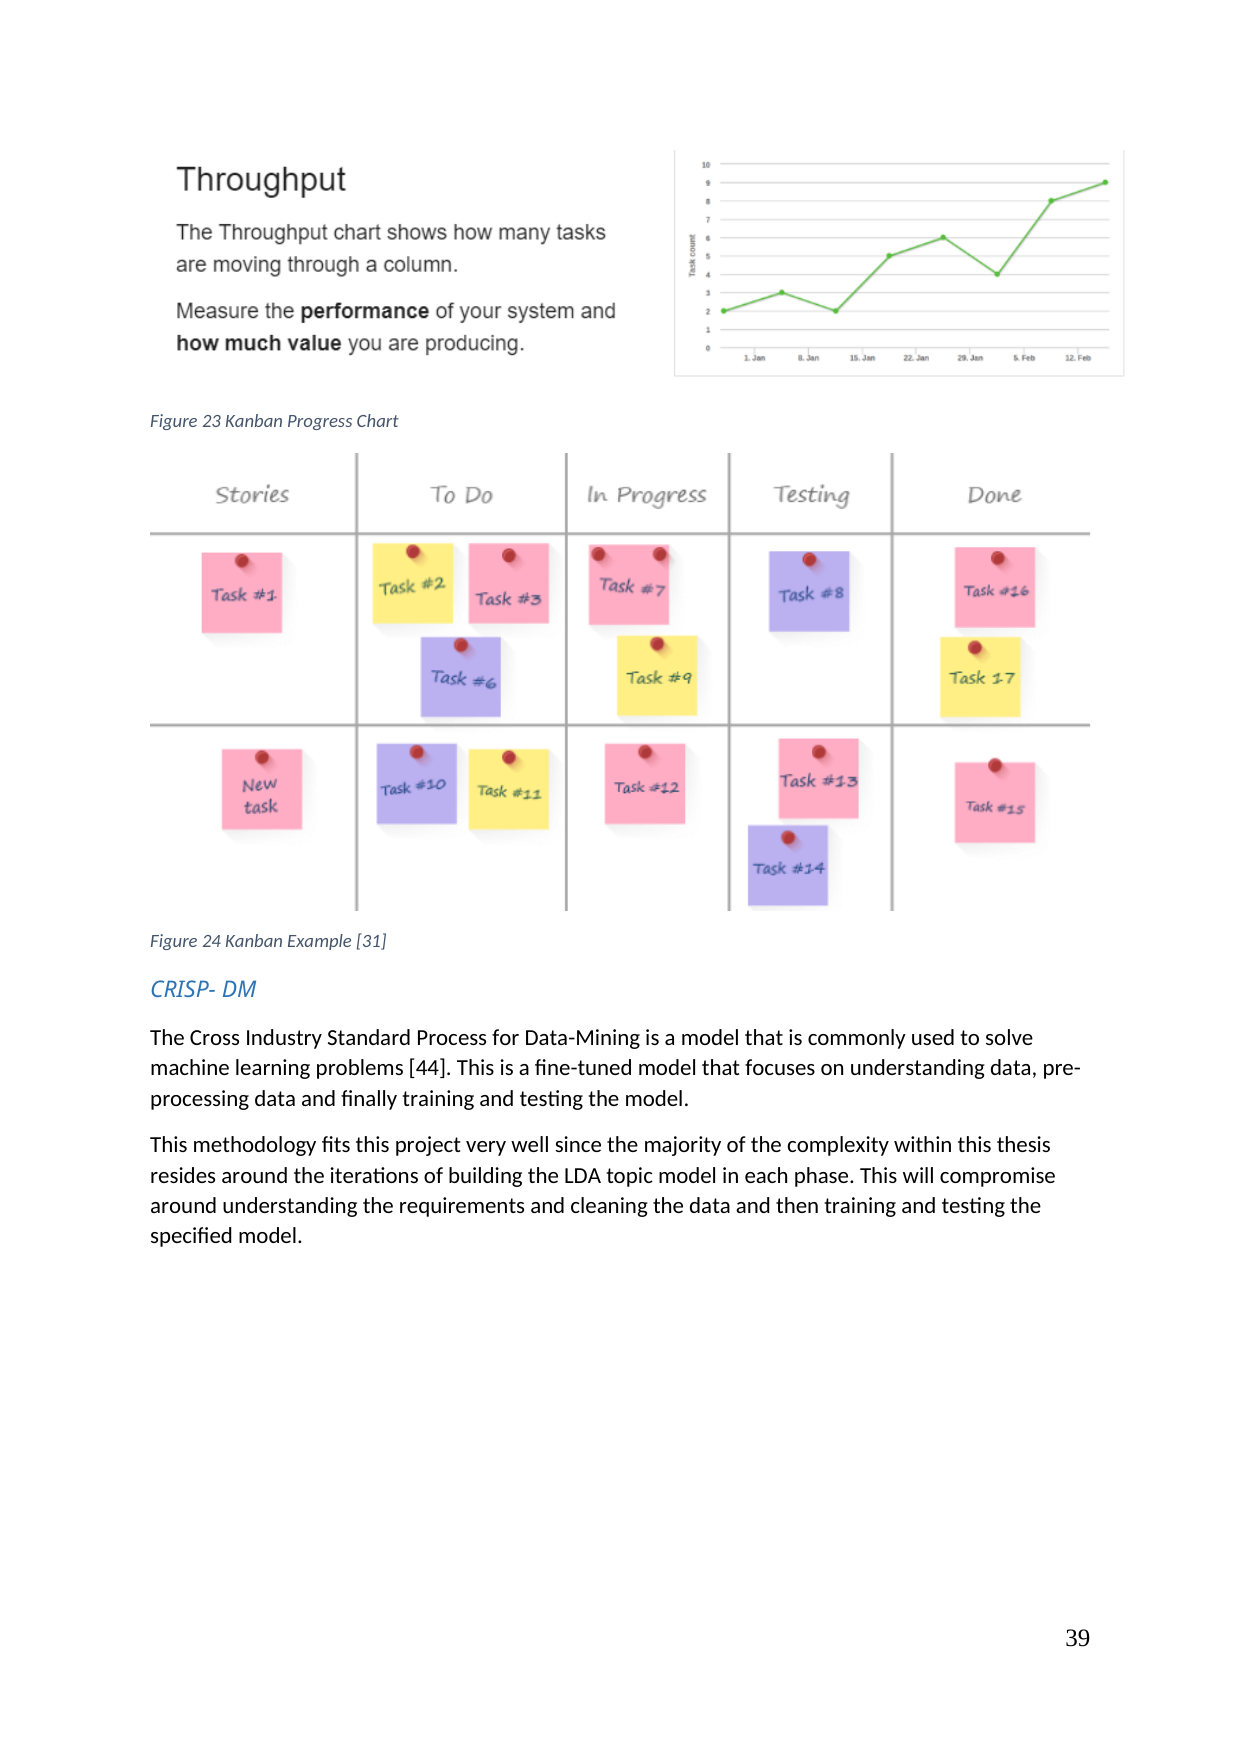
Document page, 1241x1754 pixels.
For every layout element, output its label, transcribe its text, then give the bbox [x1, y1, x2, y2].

text Figure 24 Kanban Example [31] [150, 929, 1090, 952]
picture [150, 150, 1185, 391]
text The Cross Industry Standard Process for Data-Mining is a model that is commonly used to solve machine learning problems [44]. This is a fine-tuned model that focuses on understanding data, pre-processing data and finally training and testing the model. [150, 1023, 1090, 1112]
text CRISP- DM [150, 973, 1090, 1004]
text This methodology fits this project very well since the majority of the complexity within this thesis resides around the iterations of building the LDA topic model in each phase. This will compromise around understanding the requirements and cleaning the data and then training and testing the specified model. [150, 1131, 1090, 1249]
text Figure 23 Kanban Progress Chart [150, 409, 1090, 432]
picture [150, 453, 1091, 911]
